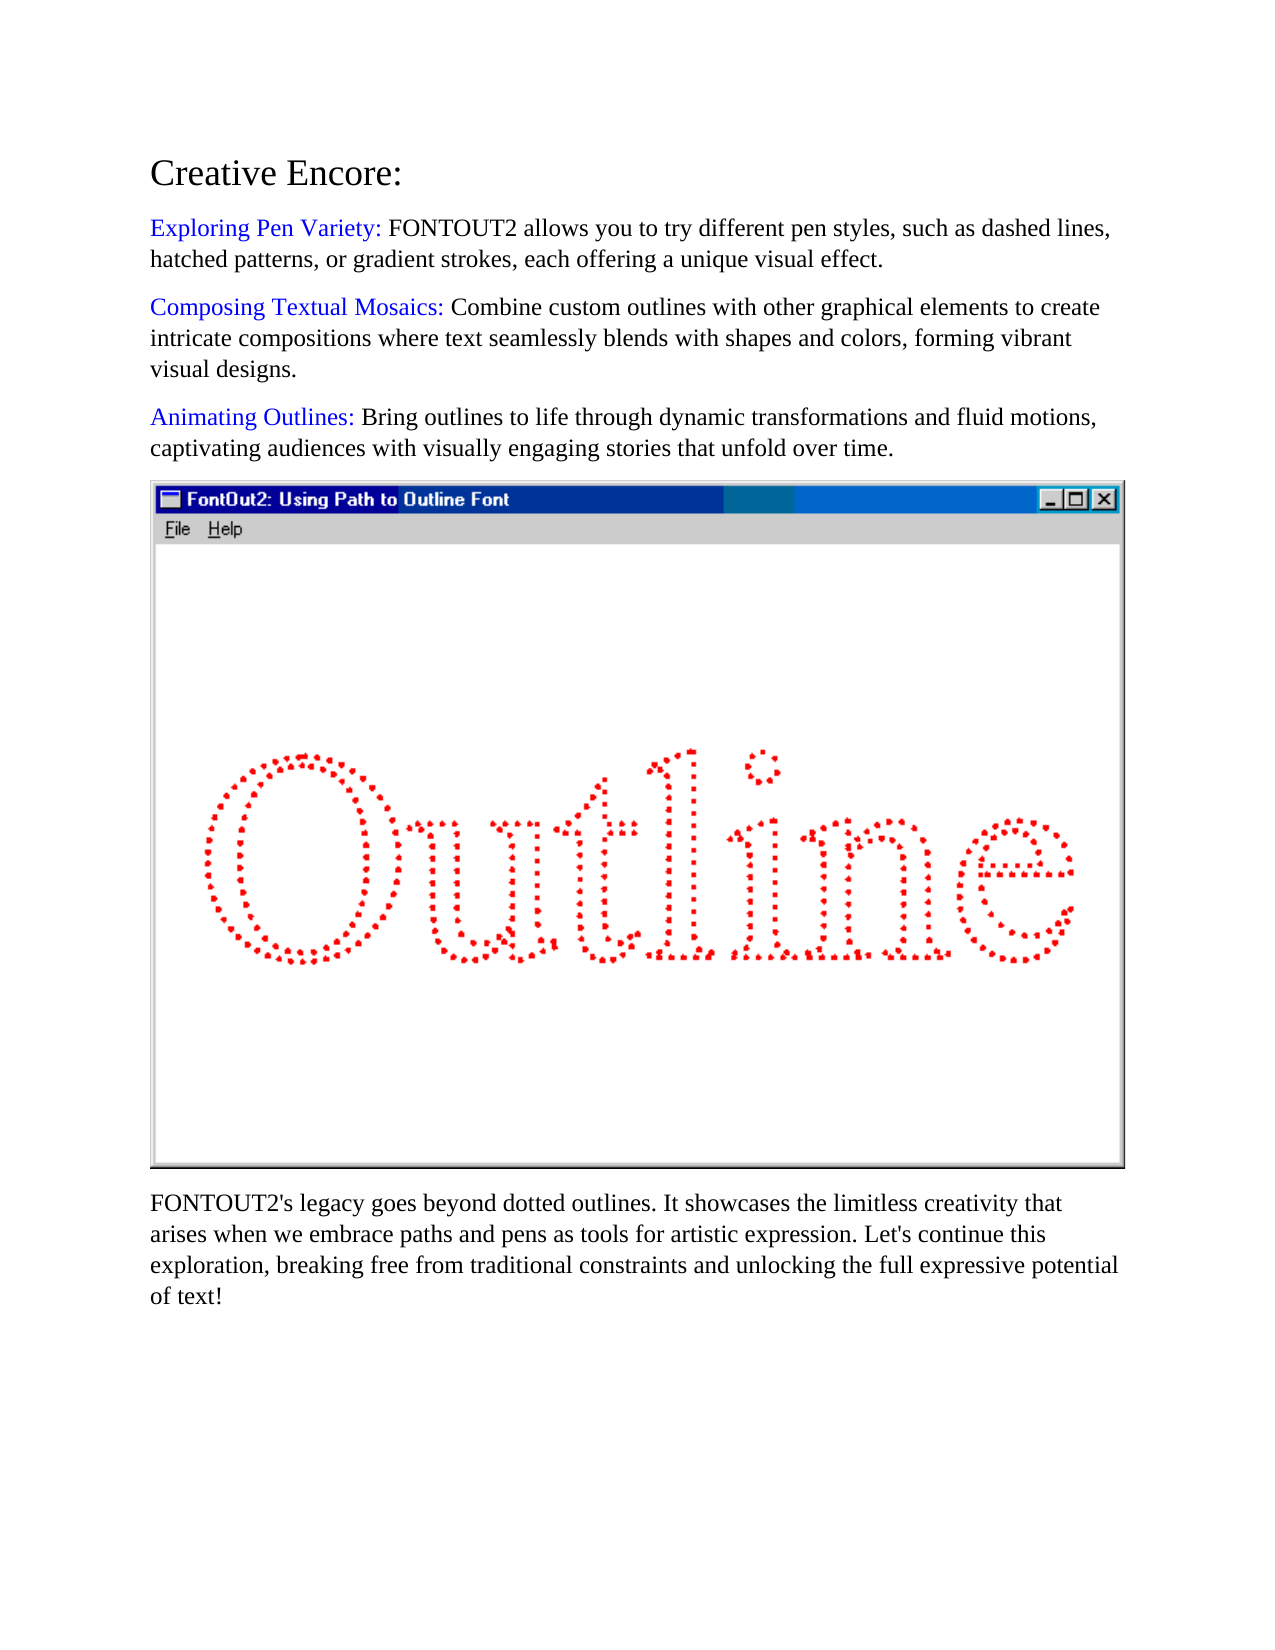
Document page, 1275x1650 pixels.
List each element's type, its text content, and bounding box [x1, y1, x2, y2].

text Creative Encore: [150, 150, 1125, 193]
picture [150, 480, 1125, 1169]
text Animating Outlines: Bring outlines to life through dynamic transformations and fluid motions, captivating audiences with visually engaging stories that unfold over time. [150, 402, 1125, 462]
text FONTOUT2's legacy goes beyond dotted outlines. It showcases the limitless creativity that arises when we embrace paths and pens as tools for artistic expression. Let's continue this exploration, breaking free from traditional constraints and unlocking the full expressive potential of text! [150, 1188, 1125, 1310]
text Exploring Pen Variety: FONTOUT2 allows you to try different pen styles, such as dashed lines, hatched patterns, or gradient strokes, each offering a unique visual effect. [150, 213, 1125, 273]
text Composing Textual Mosaics: Combine custom outlines with other graphical elements to create intricate compositions where text seamlessly blends with shapes and colors, forming vibrant visual designs. [150, 292, 1125, 383]
